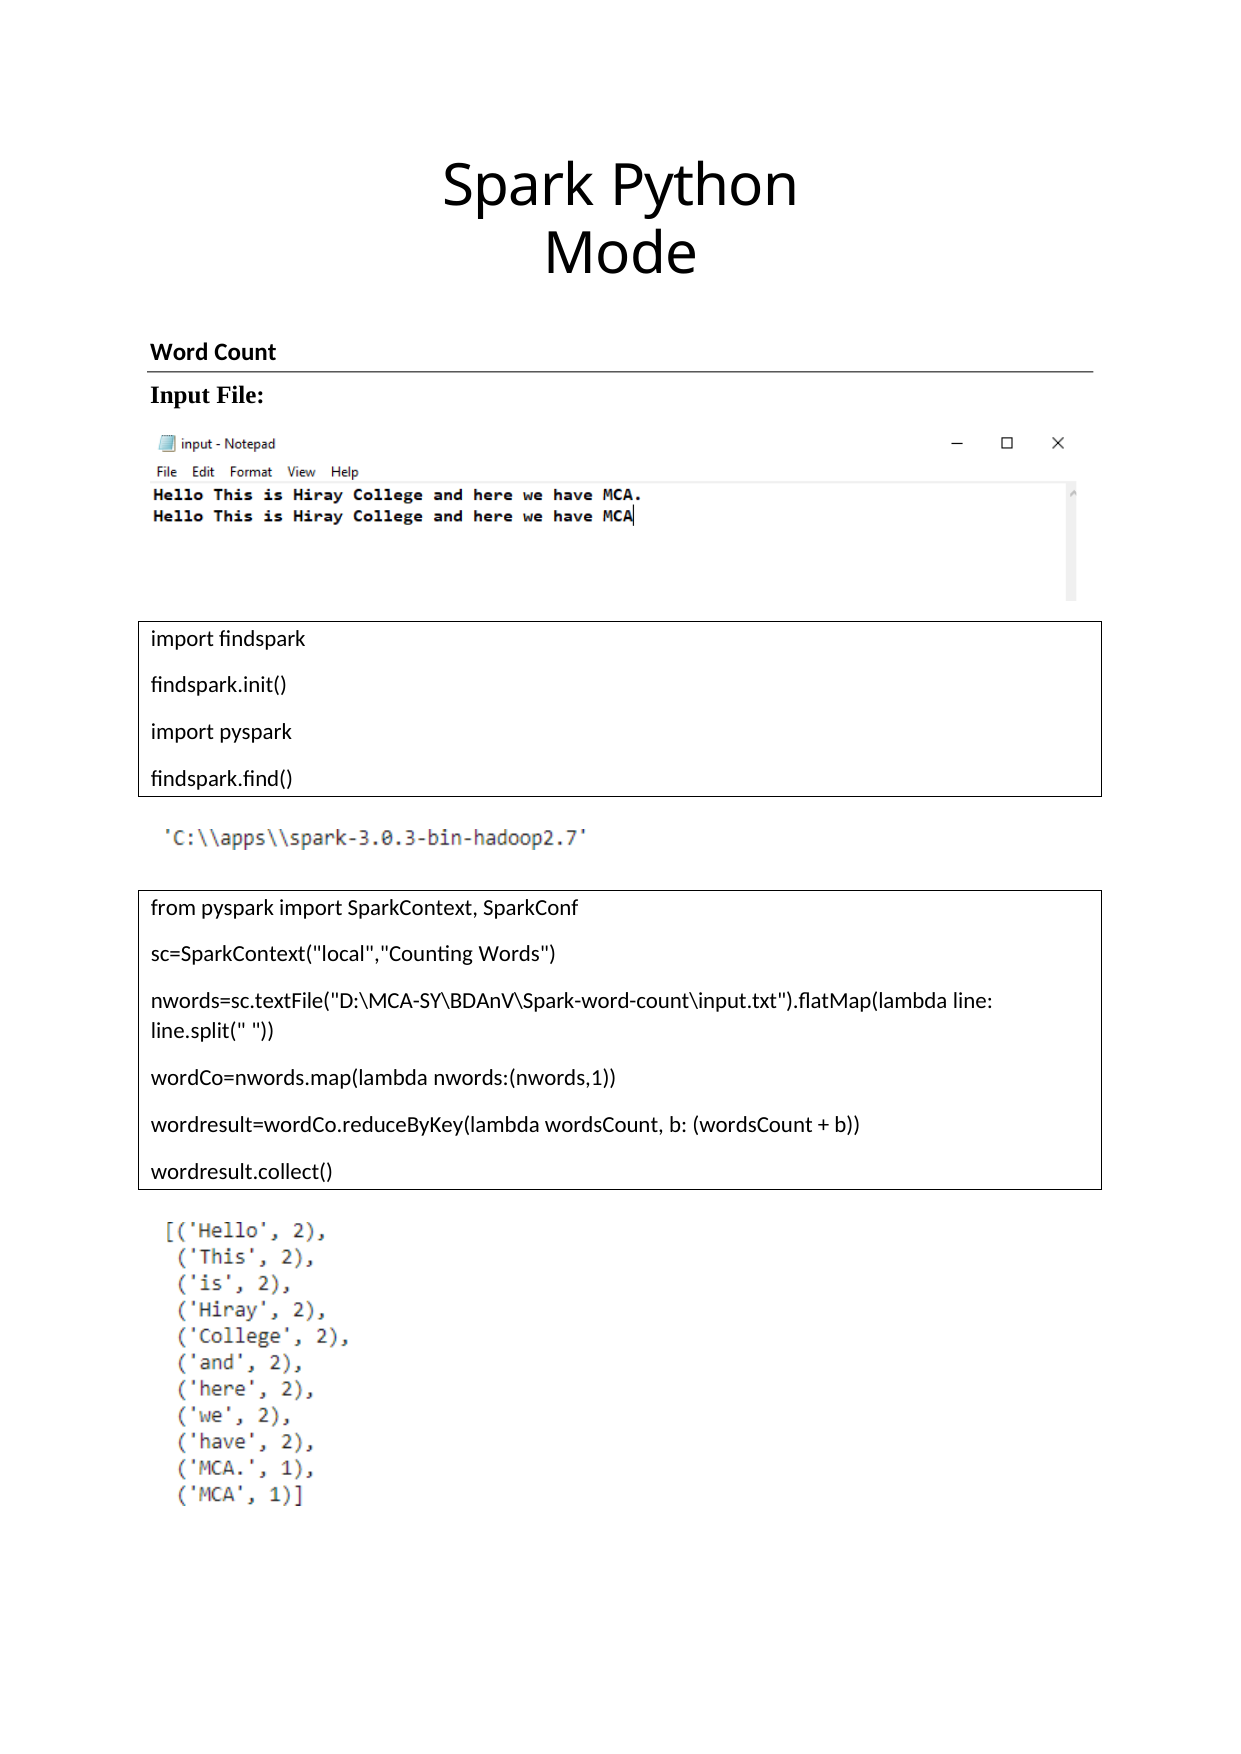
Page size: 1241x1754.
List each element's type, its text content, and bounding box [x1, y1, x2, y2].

subtitle Word Count [150, 336, 1138, 367]
picture [150, 435, 1077, 601]
subtitle Spark Python Mode [397, 152, 845, 286]
picture [165, 829, 586, 850]
picture [167, 1222, 349, 1506]
text Input File: [150, 380, 1138, 409]
